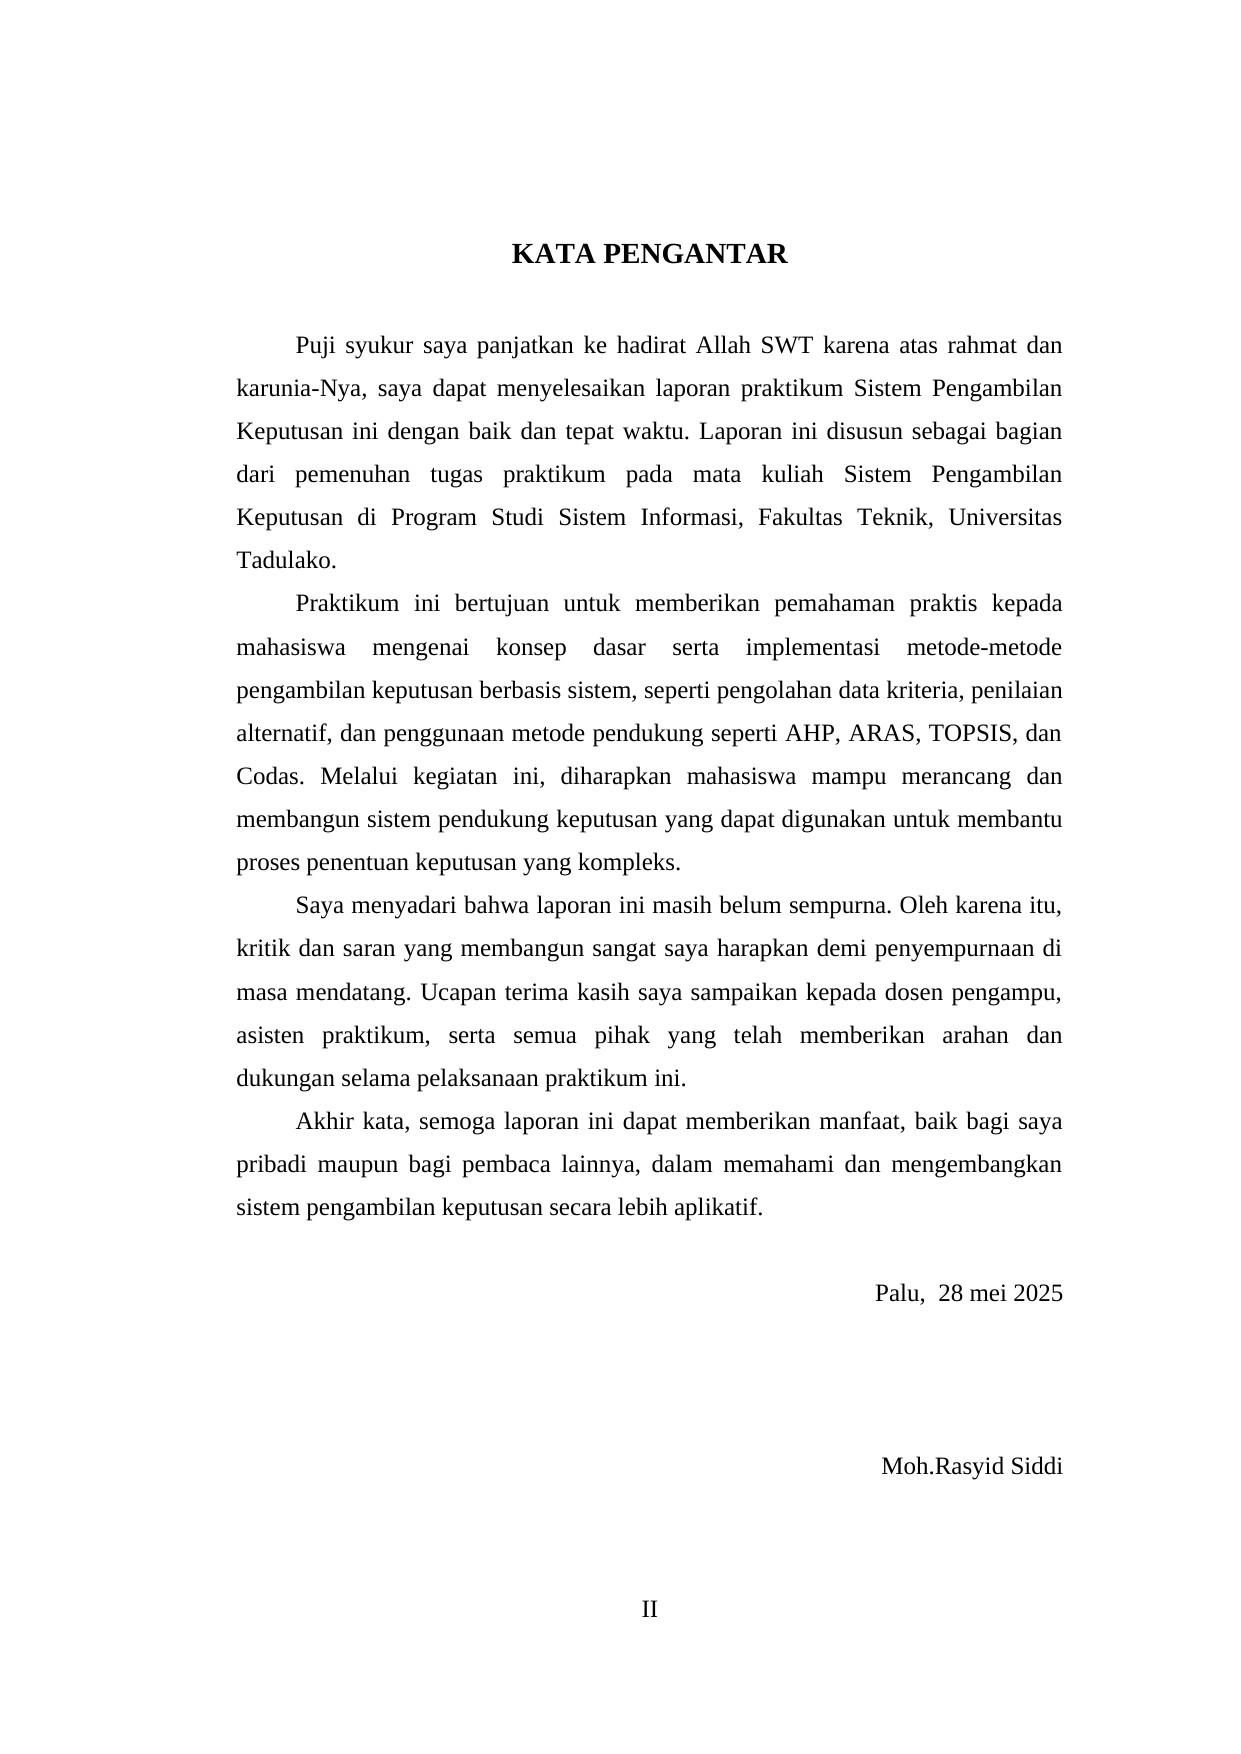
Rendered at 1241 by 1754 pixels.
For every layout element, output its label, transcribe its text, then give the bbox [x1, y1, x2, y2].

text Puji syukur saya panjatkan ke hadirat Allah SWT karena atas rahmat dan karunia-Nya, saya dapat menyelesaikan laporan praktikum Sistem Pengambilan Keputusan ini dengan baik dan tepat waktu. Laporan ini disusun sebagai bagian dari pemenuhan tugas praktikum pada mata kuliah Sistem Pengambilan Keputusan di Program Studi Sistem Informasi, Fakultas Teknik, Universitas Tadulako. [236, 330, 1063, 574]
text Akhir kata, semoga laporan ini dapat memberikan manfaat, baik bagi saya pribadi maupun bagi pembaca lainnya, dalam memahami dan mengembangkan sistem pengambilan keputusan secara lebih aplikatif. [236, 1106, 1063, 1221]
subtitle KATA PENGANTAR [236, 236, 1063, 270]
text Palu, 28 mei 2025 [236, 1278, 1063, 1307]
text Praktikum ini bertujuan untuk memberikan pemahaman praktis kepada mahasiswa mengenai konsep dasar serta implementasi metode-metode pengambilan keputusan berbasis sistem, seperti pengolahan data kriteria, penilaian alternatif, dan penggunaan metode pendukung seperti AHP, ARAS, TOPSIS, dan Codas. Melalui kegiatan ini, diharapkan mahasiswa mampu merancang dan membangun sistem pendukung keputusan yang dapat digunakan untuk membantu proses penentuan keputusan yang kompleks. [236, 588, 1063, 876]
text Moh.Rasyid Siddi [236, 1451, 1063, 1480]
text Saya menyadari bahwa laporan ini masih belum sempurna. Oleh karena itu, kritik dan saran yang membangun sangat saya harapkan demi penyempurnaan di masa mendatang. Ucapan terima kasih saya sampaikan kepada dosen pengampu, asisten praktikum, serta semua pihak yang telah memberikan arahan dan dukungan selama pelaksanaan praktikum ini. [236, 890, 1063, 1092]
